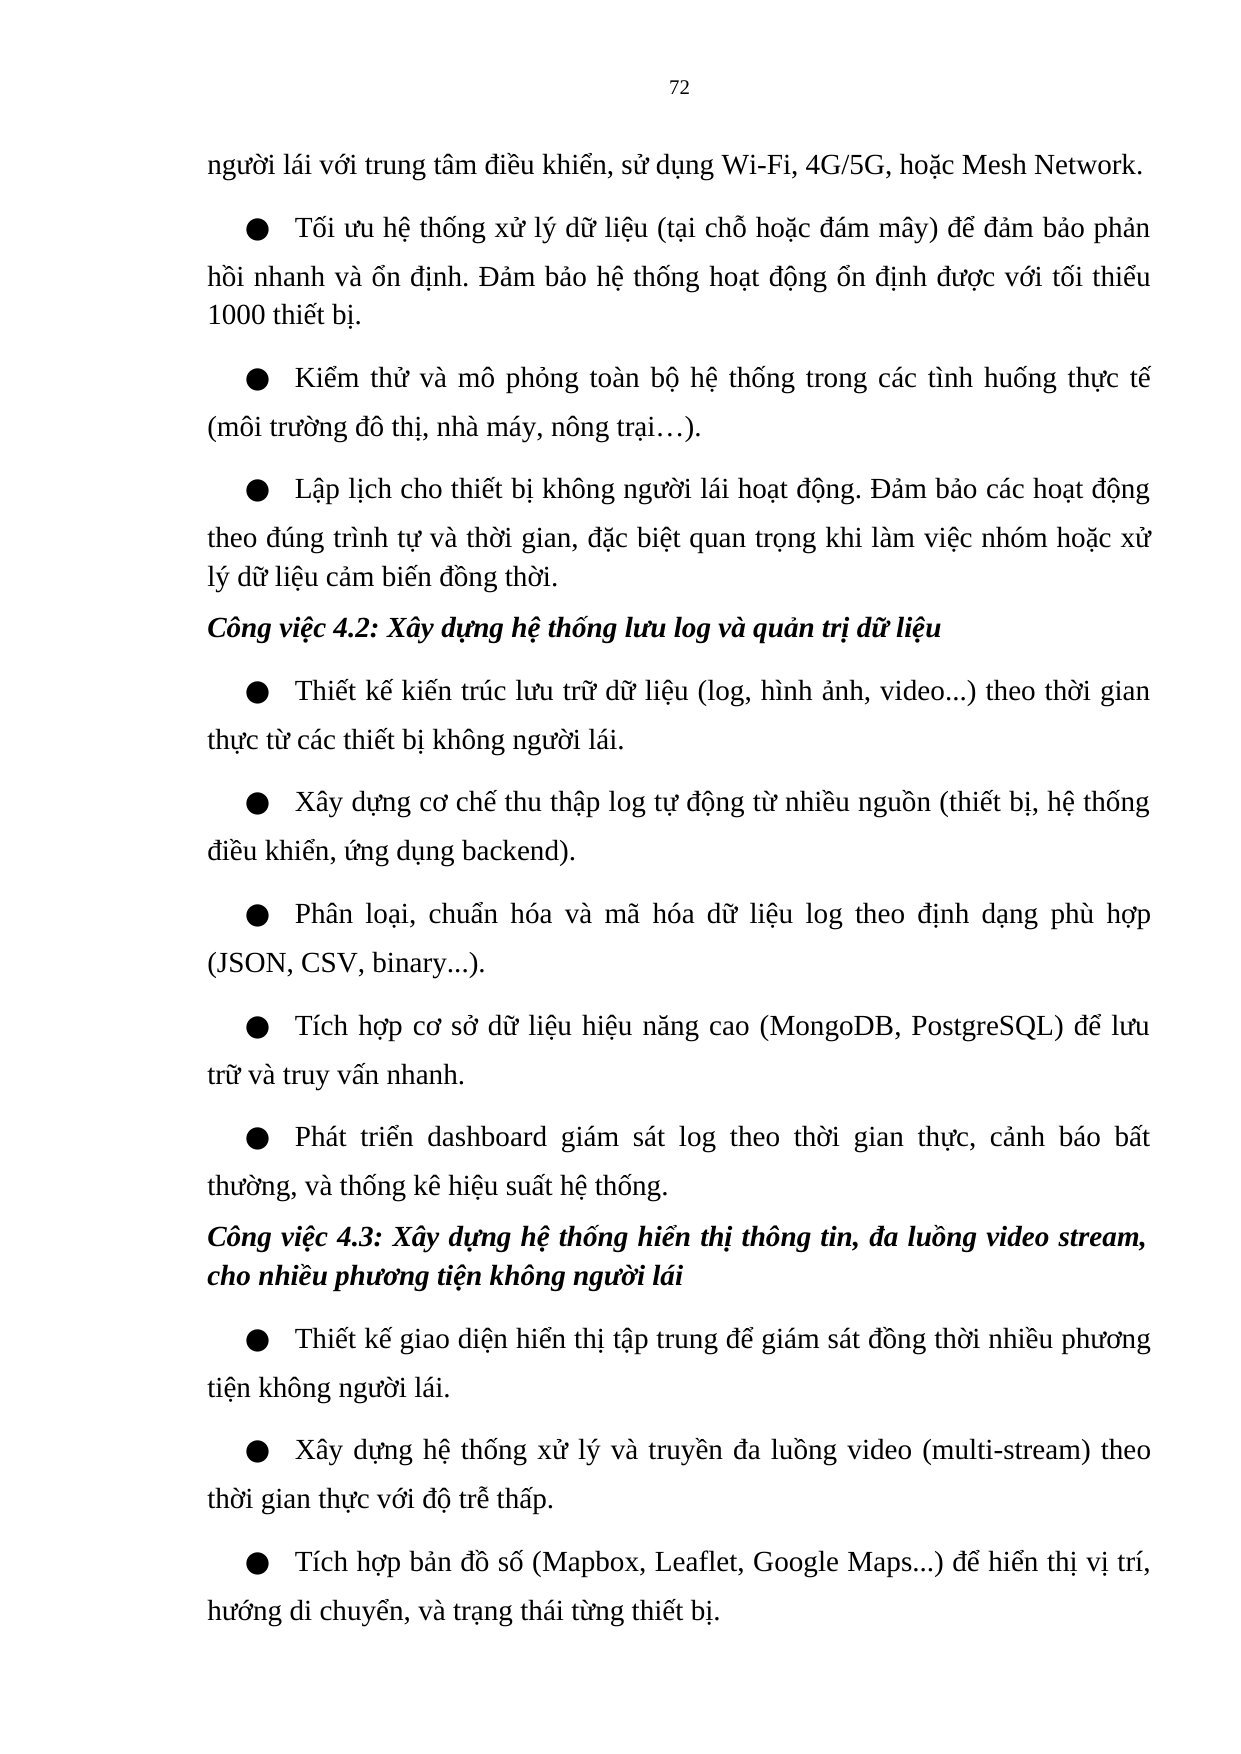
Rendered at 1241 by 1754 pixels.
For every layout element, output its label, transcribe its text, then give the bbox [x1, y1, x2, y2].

list Phân loại, chuẩn hóa và mã hóa dữ liệu log theo định dạng phù hợp (JSON, CSV, binary...). [207, 880, 1152, 979]
list Xây dựng hệ thống xử lý và truyền đa luồng video (multi-stream) theo thời gian thực với độ trễ thấp. [207, 1417, 1152, 1515]
list Kiểm thử và mô phỏng toàn bộ hệ thống trong các tình huống thực tế (môi trường đô thị, nhà máy, nông trại…). [207, 344, 1152, 442]
list Lập lịch cho thiết bị không người lái hoạt động. Đảm bảo các hoạt động theo đúng trình tự và thời gian, đặc biệt quan trọng khi làm việc nhóm hoặc xử lý dữ liệu cảm biến đồng thời. [207, 456, 1152, 593]
list Thiết kế kiến trúc lưu trữ dữ liệu (log, hình ảnh, video...) theo thời gian thực từ các thiết bị không người lái. [207, 657, 1152, 755]
list Thiết kế giao diện hiển thị tập trung để giám sát đồng thời nhiều phương tiện không người lái. [207, 1305, 1152, 1403]
list Tối ưu hệ thống xử lý dữ liệu (tại chỗ hoặc đám mây) để đảm bảo phản hồi nhanh và ổn định. Đảm bảo hệ thống hoạt động ổn định được với tối thiểu 1000 thiết bị. [207, 194, 1152, 331]
list Tích hợp cơ sở dữ liệu hiệu năng cao (MongoDB, PostgreSQL) để lưu trữ và truy vấn nhanh. [207, 992, 1152, 1090]
text Công việc 4.3: Xây dựng hệ thống hiển thị thông tin, đa luồng video stream, cho nhiều phương tiện không người lái [207, 1219, 1152, 1292]
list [207, 147, 1152, 181]
list Phát triển dashboard giám sát log theo thời gian thực, cảnh báo bất thường, và thống kê hiệu suất hệ thống. [207, 1104, 1152, 1202]
list Xây dựng cơ chế thu thập log tự động từ nhiều nguồn (thiết bị, hệ thống điều khiển, ứng dụng backend). [207, 769, 1152, 867]
list Tích hợp bản đồ số (Mapbox, Leaflet, Google Maps...) để hiển thị vị trí, hướng di chuyển, và trạng thái từng thiết bị. [207, 1528, 1152, 1627]
text Công việc 4.2: Xây dựng hệ thống lưu log và quản trị dữ liệu [207, 610, 1152, 644]
